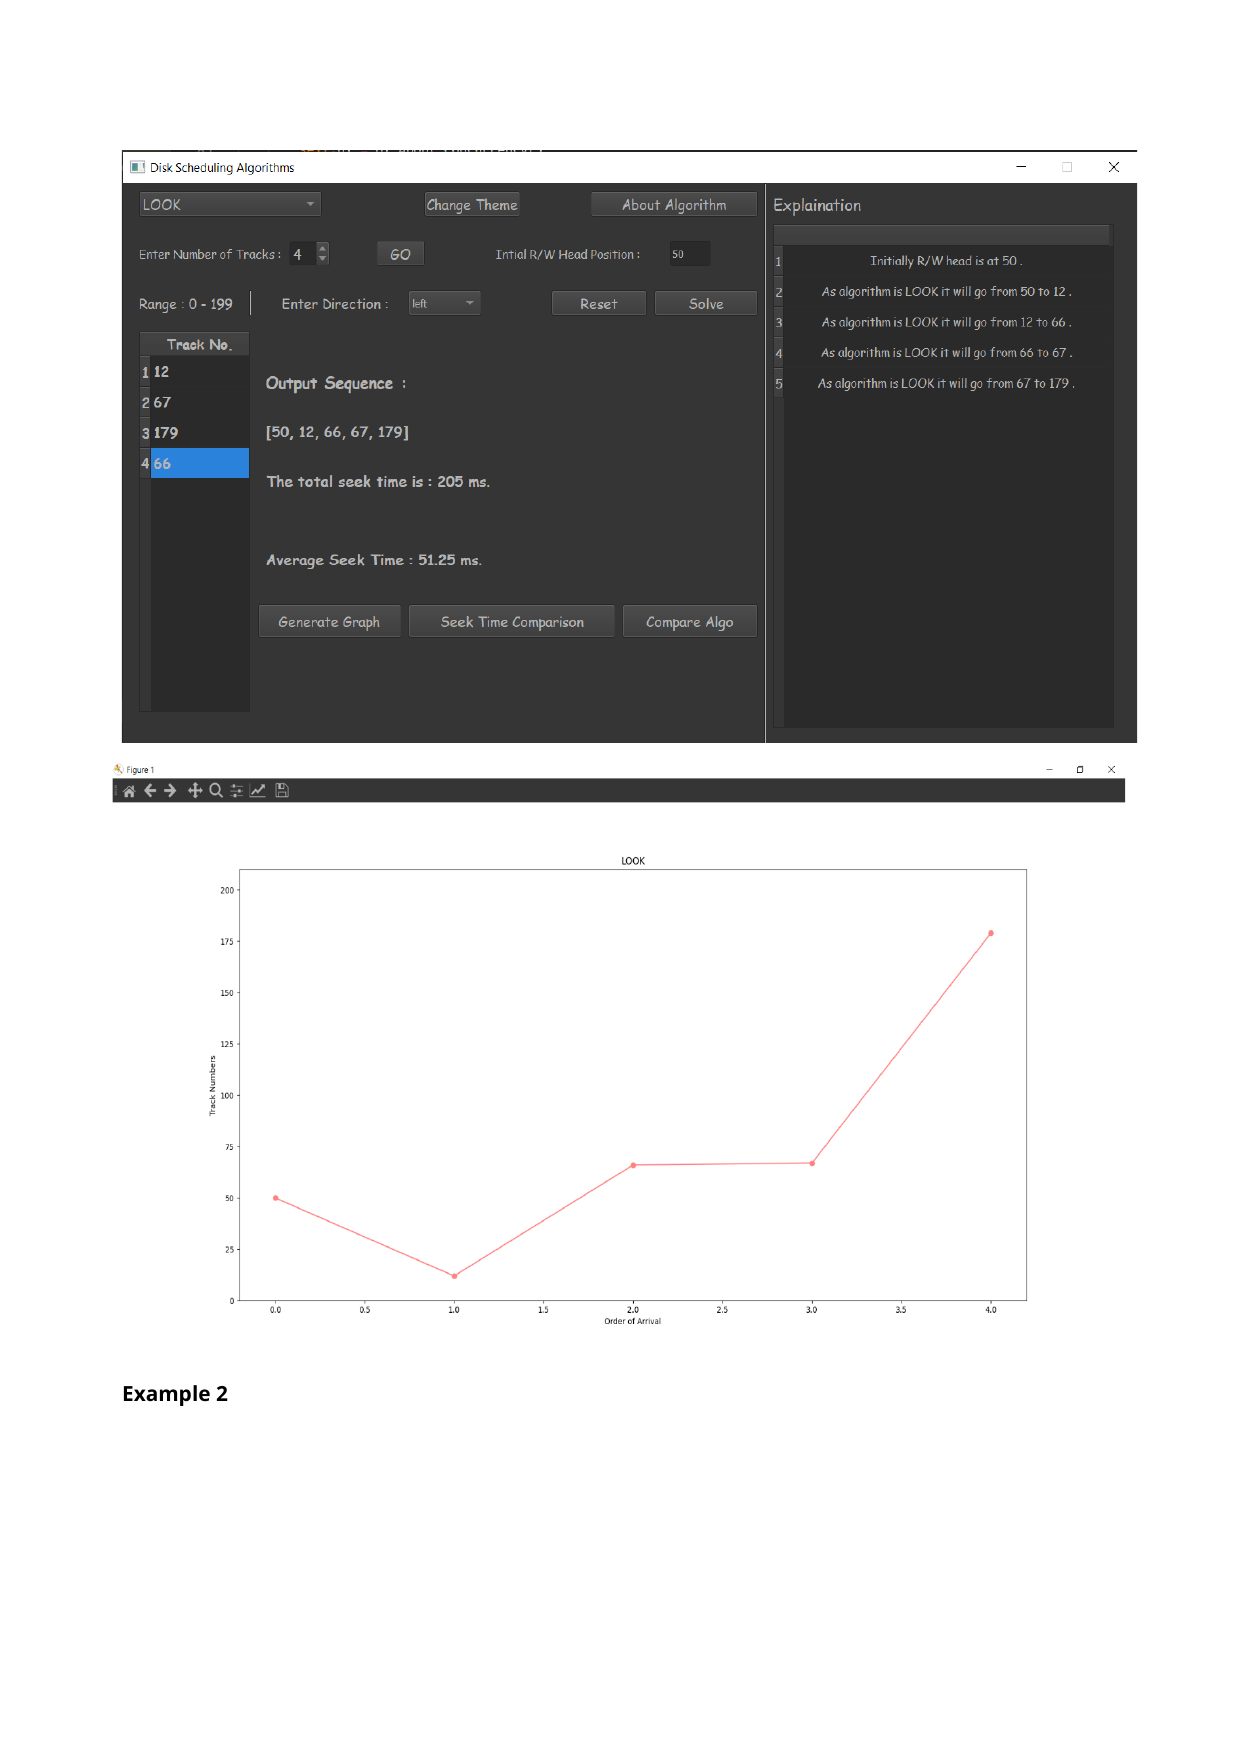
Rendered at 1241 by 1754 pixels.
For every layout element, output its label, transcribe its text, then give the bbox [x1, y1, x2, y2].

text Example 2 [122, 1379, 1128, 1407]
picture [112, 761, 1125, 1361]
picture [121, 150, 1138, 743]
